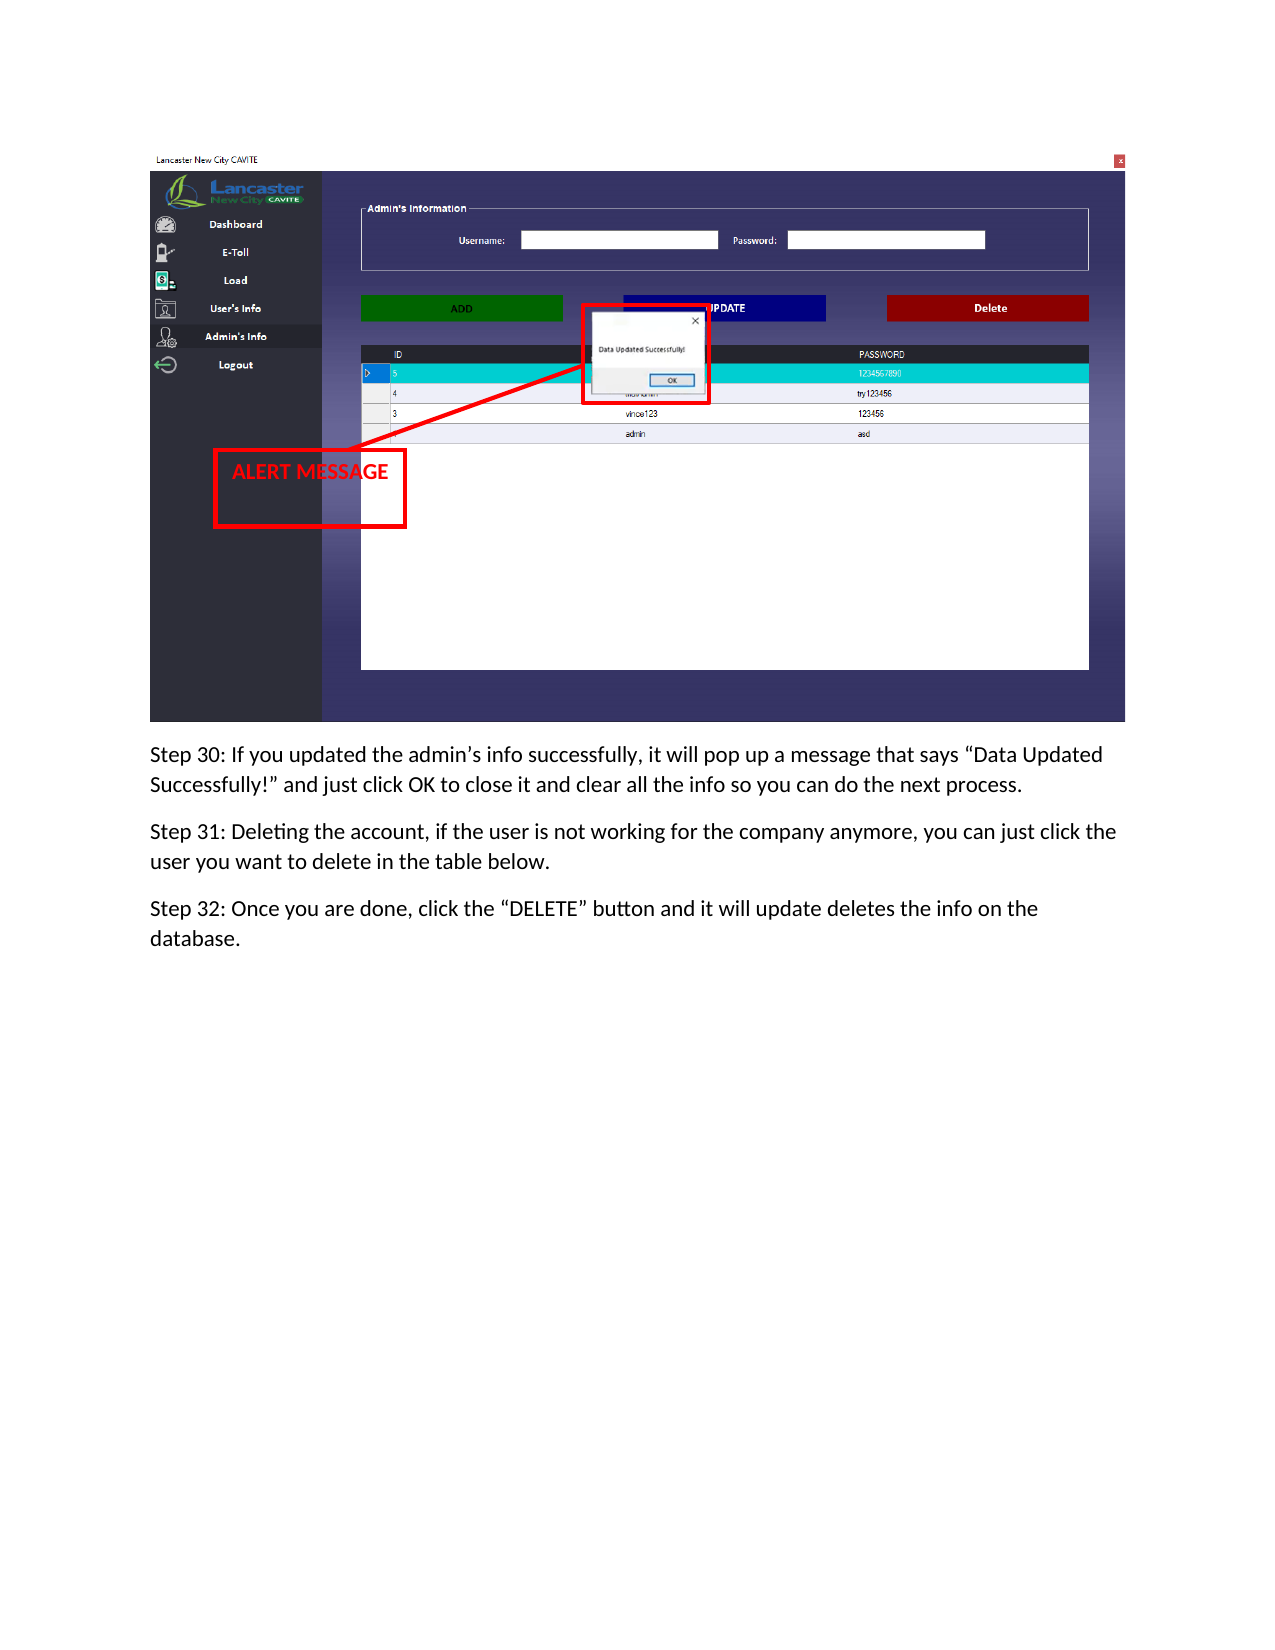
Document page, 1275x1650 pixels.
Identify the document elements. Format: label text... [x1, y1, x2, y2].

picture [150, 150, 1125, 722]
text Step 31: Deleting the account, if the user is not working for the company anymore, you can just click the user you want to delete in the table below. [150, 817, 1125, 875]
text Step 30: If you updated the admin’s info successfully, it will pop up a message that says “Data Updated Successfully!” and just click OK to close it and clear all the info so you can do the next process. [150, 740, 1125, 798]
text Step 32: Once you are done, click the “DELETE” button and it will update deletes the info on the database. [150, 894, 1125, 952]
